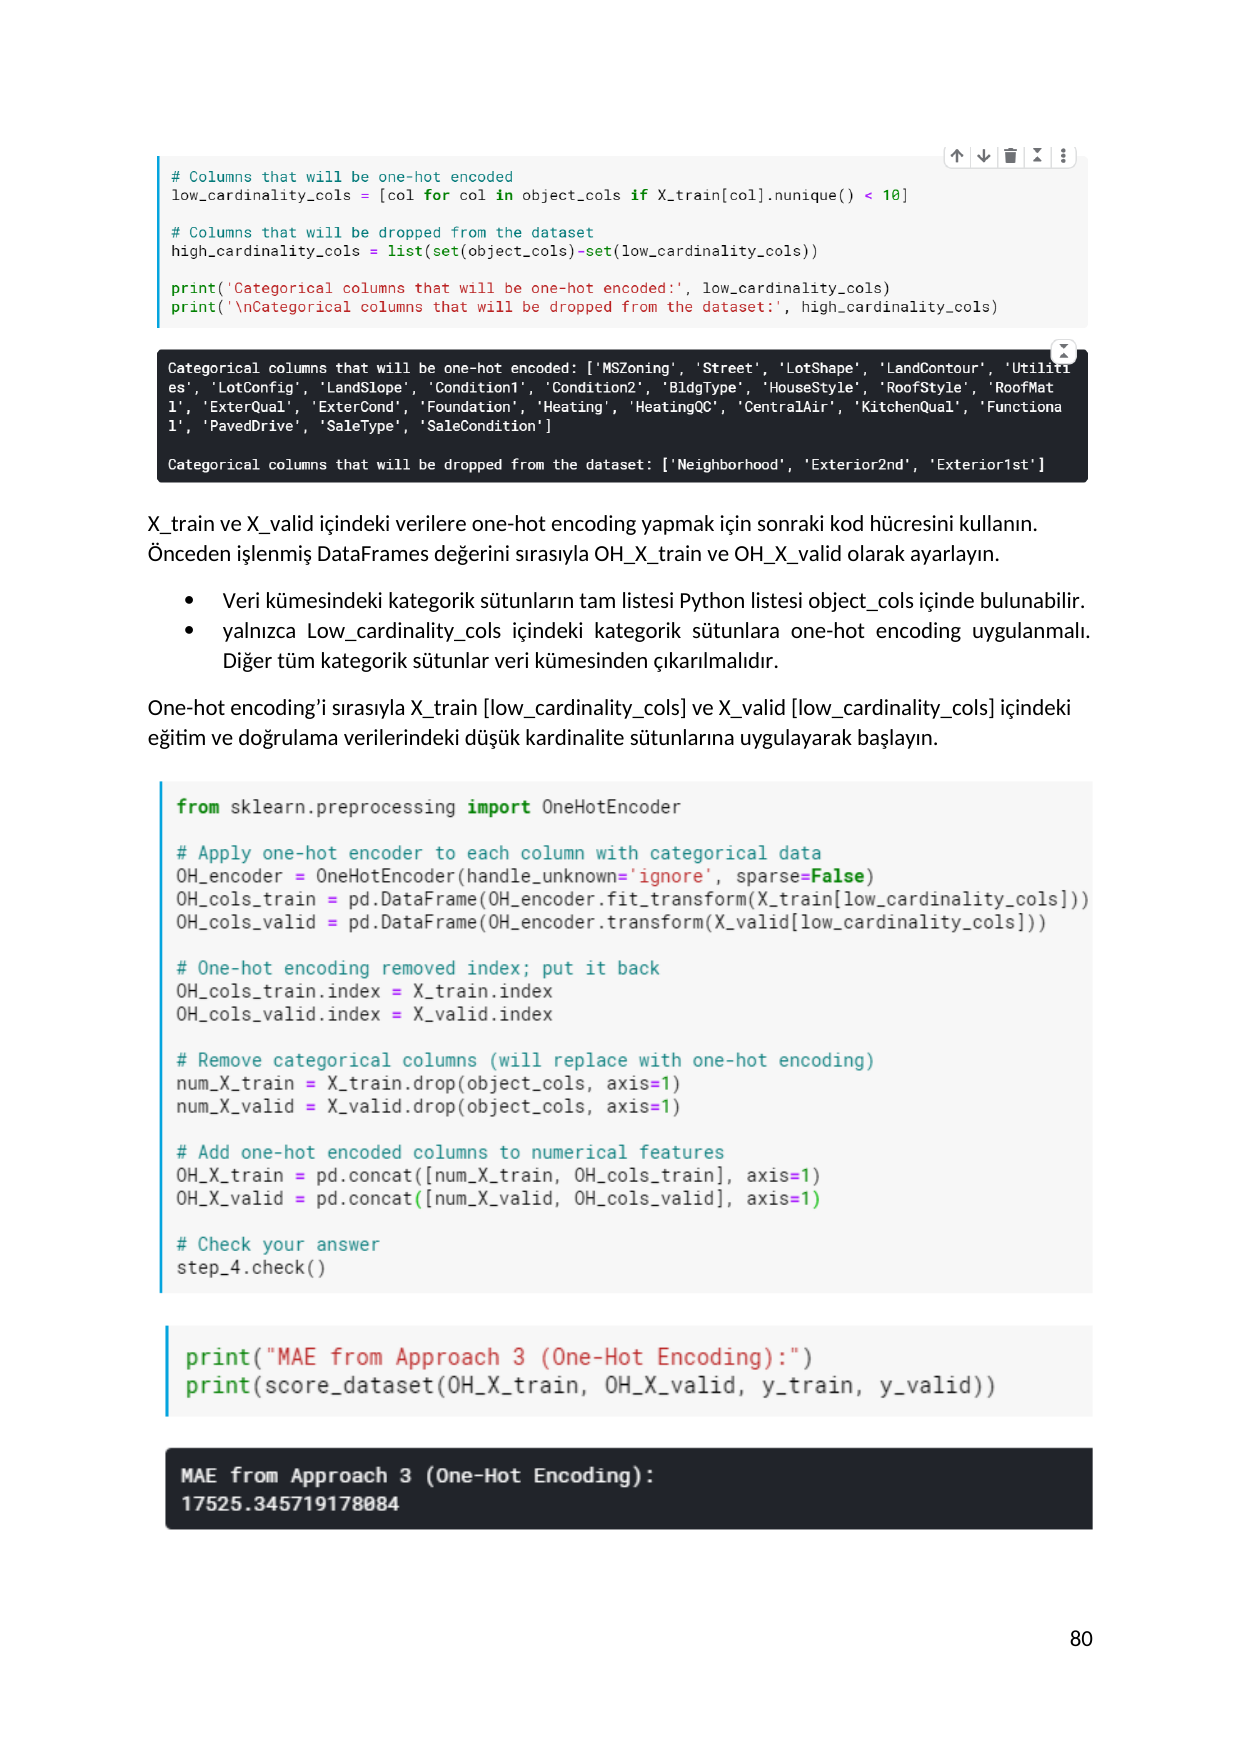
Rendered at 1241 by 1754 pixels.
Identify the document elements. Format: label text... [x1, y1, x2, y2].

text X_train ve X_valid içindeki verilere one-hot encoding yapmak için sonraki kod hücresini kullanın. Önceden işlenmiş DataFrames değerini sırasıyla OH_X_train ve OH_X_valid olarak ayarlayın. [148, 509, 1093, 567]
list yalnızca Low_cardinality_cols içindeki kategorik sütunlara one-hot encoding uygulanmalı. Diğer tüm kategorik sütunlar veri kümesinden çıkarılmalıdır. [185, 616, 1093, 674]
list Veri kümesindeki kategorik sütunların tam listesi Python listesi object_cols içinde bulunabilir. [185, 586, 1093, 614]
picture [147, 770, 1093, 1297]
picture [147, 1316, 1093, 1536]
picture [147, 147, 1093, 490]
text One-hot encoding’i sırasıyla X_train [low_cardinality_cols] ve X_valid [low_cardinality_cols] içindeki eğitim ve doğrulama verilerindeki düşük kardinalite sütunlarına uygulayarak başlayın. [148, 693, 1093, 751]
